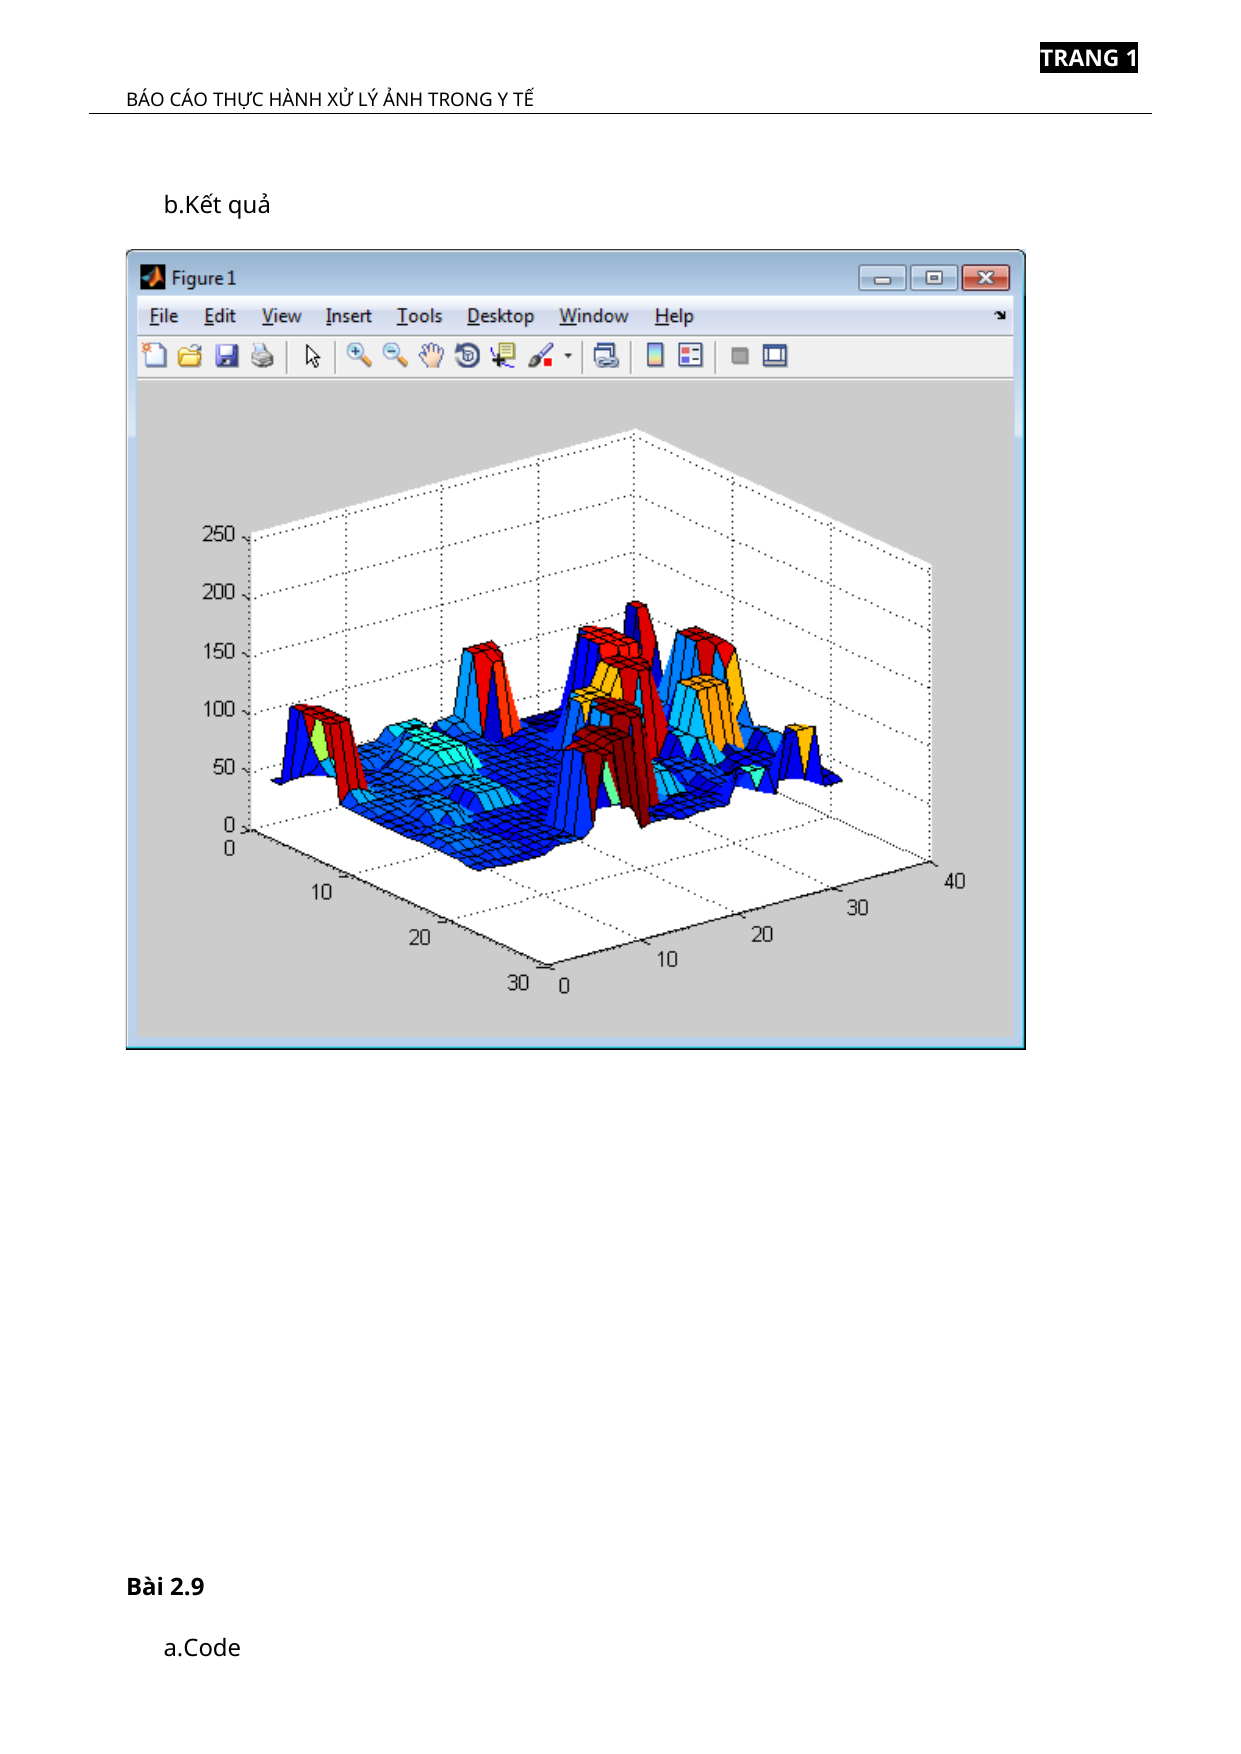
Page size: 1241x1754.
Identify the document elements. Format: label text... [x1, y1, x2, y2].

picture [125, 249, 1026, 1050]
list a.Code [163, 1631, 1152, 1663]
list b.Kết quả [163, 188, 1152, 221]
